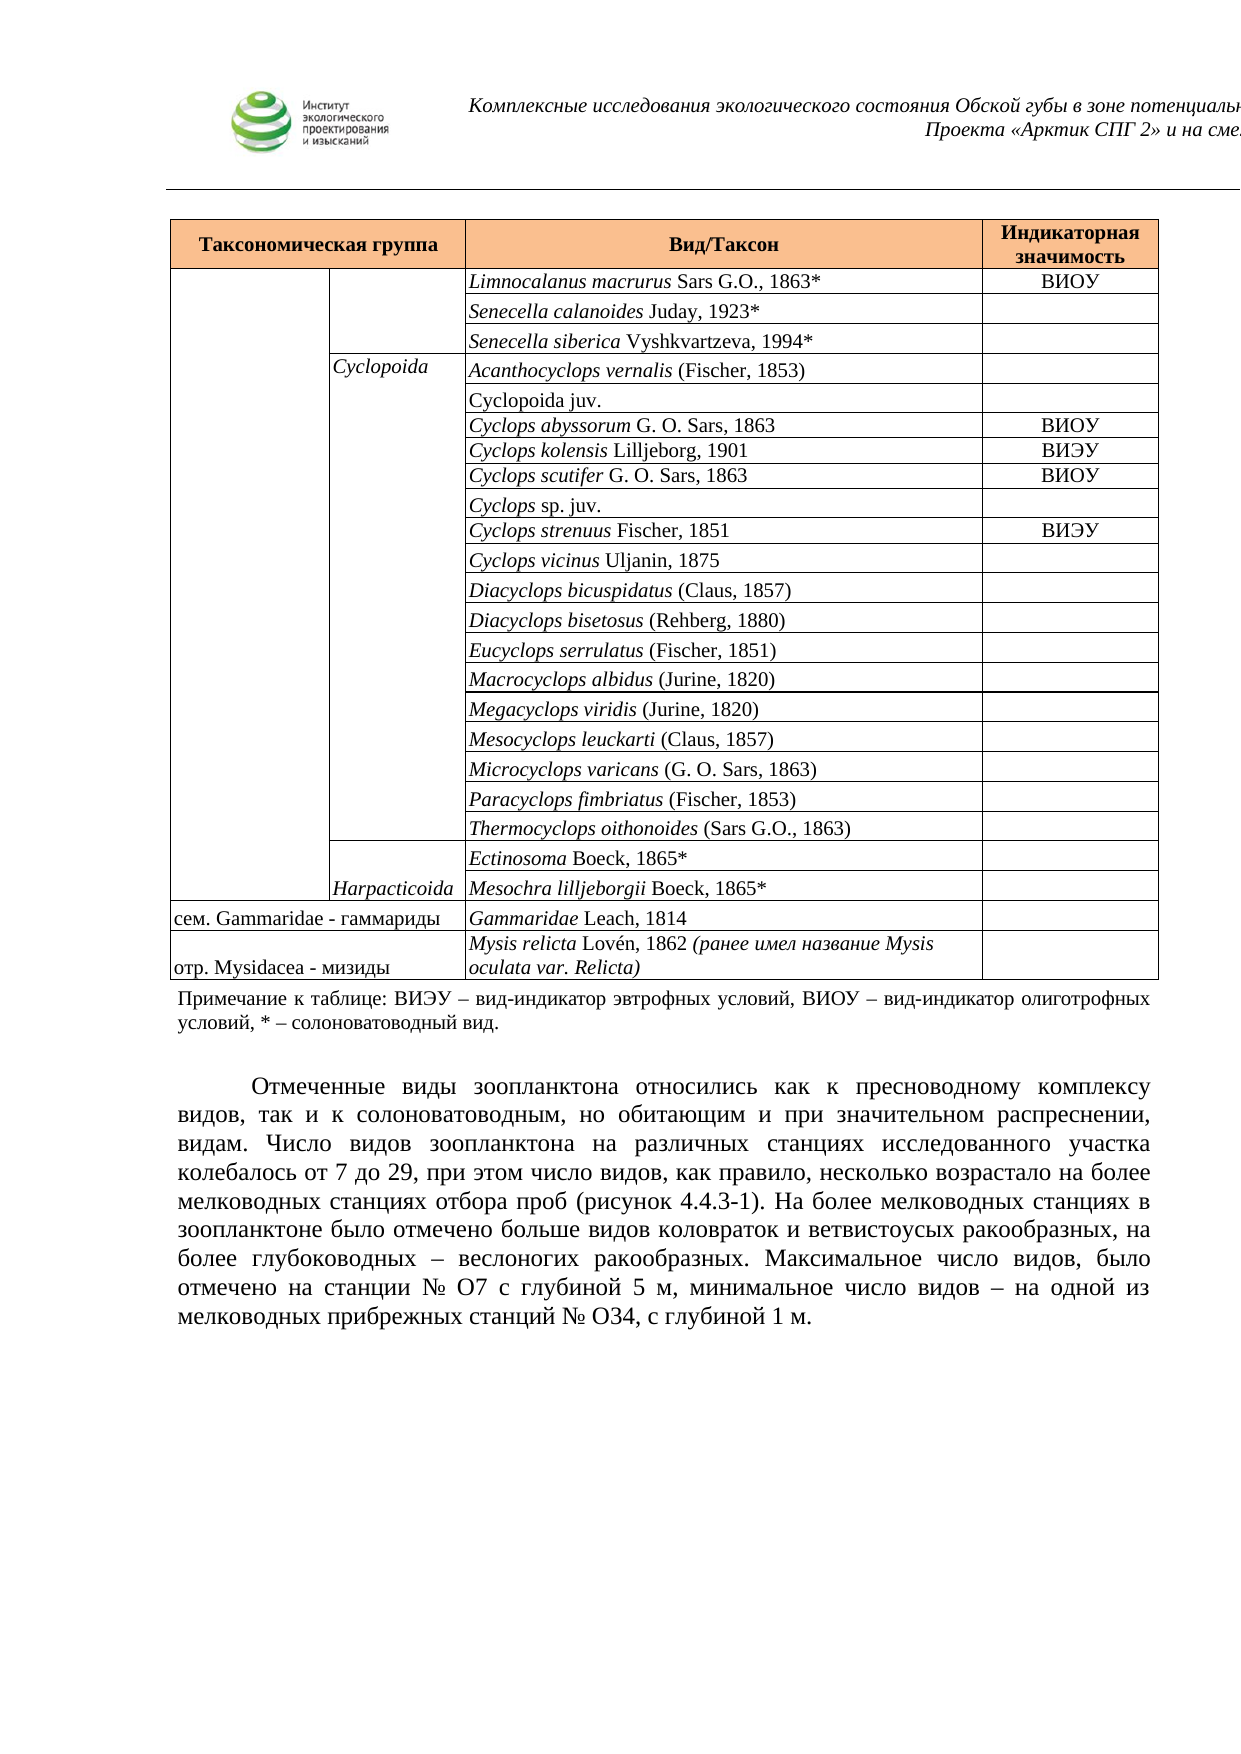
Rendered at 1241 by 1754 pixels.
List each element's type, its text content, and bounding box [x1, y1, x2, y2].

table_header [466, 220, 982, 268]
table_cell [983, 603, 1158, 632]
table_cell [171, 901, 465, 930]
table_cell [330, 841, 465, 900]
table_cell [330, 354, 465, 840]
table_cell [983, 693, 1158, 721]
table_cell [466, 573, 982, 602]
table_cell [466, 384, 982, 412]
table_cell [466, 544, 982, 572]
picture [216, 73, 400, 161]
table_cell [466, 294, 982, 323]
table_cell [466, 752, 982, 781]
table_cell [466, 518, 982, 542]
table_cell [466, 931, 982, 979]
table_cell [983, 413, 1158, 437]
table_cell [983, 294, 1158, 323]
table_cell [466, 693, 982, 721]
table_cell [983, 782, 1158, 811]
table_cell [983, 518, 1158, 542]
text Примечание к таблице: ВИЭУ – вид-индикатор эвтрофных условий, ВИОУ – вид-индикатор олиготрофных условий, * – солоноватоводный вид. [177, 986, 1152, 1034]
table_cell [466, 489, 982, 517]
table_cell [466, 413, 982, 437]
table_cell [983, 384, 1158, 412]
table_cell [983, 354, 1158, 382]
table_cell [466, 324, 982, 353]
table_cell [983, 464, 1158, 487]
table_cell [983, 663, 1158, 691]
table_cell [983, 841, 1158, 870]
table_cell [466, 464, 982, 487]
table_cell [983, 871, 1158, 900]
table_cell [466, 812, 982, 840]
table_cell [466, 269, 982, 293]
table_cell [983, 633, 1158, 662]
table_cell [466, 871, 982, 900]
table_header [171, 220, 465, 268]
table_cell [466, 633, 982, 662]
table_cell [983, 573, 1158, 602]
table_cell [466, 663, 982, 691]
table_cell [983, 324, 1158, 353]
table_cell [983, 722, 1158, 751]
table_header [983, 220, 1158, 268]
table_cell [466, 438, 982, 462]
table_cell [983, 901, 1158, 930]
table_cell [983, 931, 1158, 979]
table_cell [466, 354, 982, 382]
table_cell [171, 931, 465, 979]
text Отмеченные виды зоопланктона относились как к пресноводному комплексу видов, так и к солоноватоводным, но обитающим и при значительном распреснении, видам. Число видов зоопланктона на различных станциях исследованного участка колебалось от 7 до 29, при этом число видов, как правило, несколько возрастало на более мелководных станциях отбора проб (рисунок 4.4.3-1). На более мелководных станциях в зоопланктоне было отмечено больше видов коловраток и ветвистоусых ракообразных, на более глубоководных – веслоногих ракообразных. Максимальное число видов, было отмечено на станции № О7 с глубиной 5 м, минимальное число видов – на одной из мелководных прибрежных станций № О34, с глубиной 1 м. [177, 1071, 1152, 1329]
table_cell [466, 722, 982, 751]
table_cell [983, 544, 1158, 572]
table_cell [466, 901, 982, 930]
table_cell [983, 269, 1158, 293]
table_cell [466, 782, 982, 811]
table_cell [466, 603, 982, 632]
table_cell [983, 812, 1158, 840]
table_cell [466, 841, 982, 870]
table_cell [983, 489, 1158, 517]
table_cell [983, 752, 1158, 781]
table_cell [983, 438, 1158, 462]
